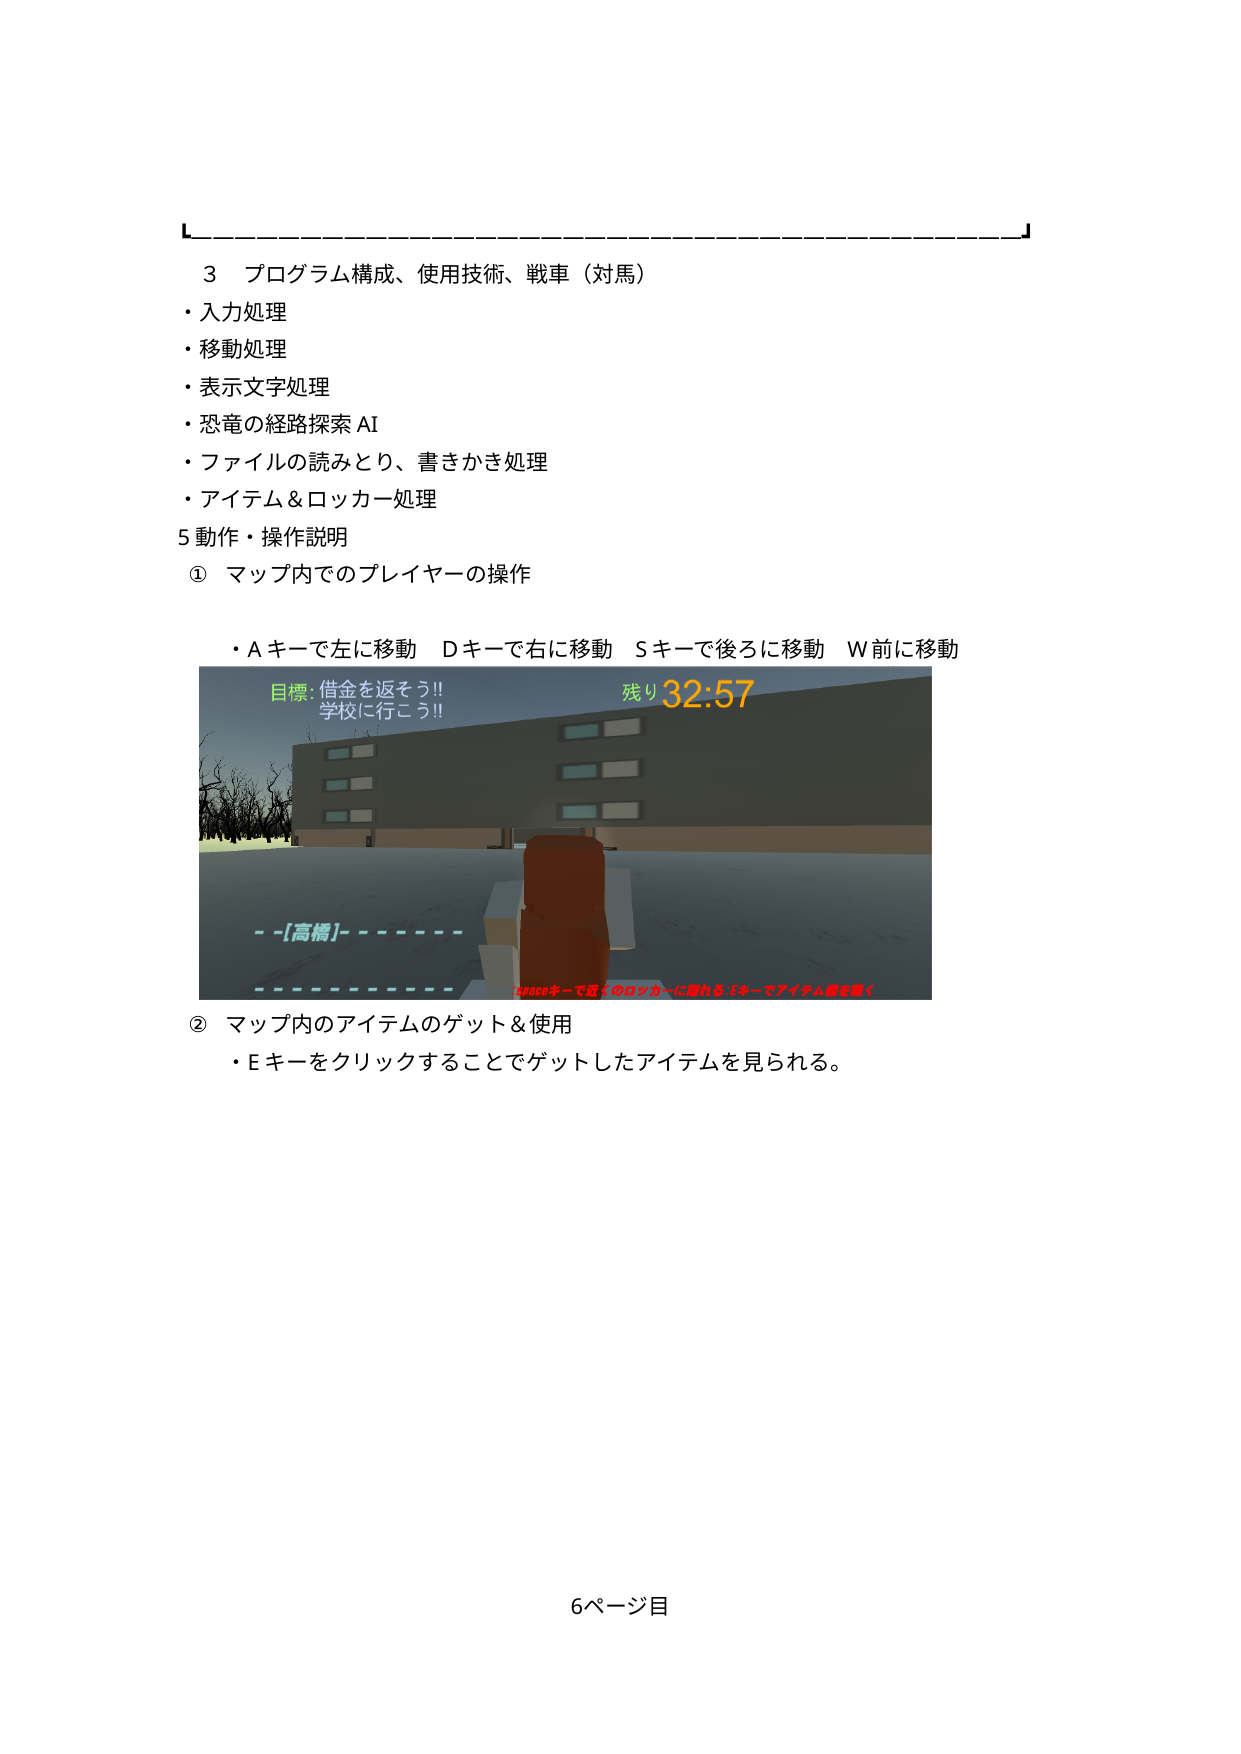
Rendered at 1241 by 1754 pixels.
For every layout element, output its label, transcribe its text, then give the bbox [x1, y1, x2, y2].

list マップ内のアイテムのゲット＆使用 [188, 1004, 1063, 1042]
list マップ内でのプレイヤーの操作 [188, 554, 1063, 592]
text ┗――――――――――――――――――――――――――――――――――――――┛ [177, 217, 1063, 254]
list ・Aキーで左に移動 Ｄキーで右に移動 Sキーで後ろに移動 W前に移動 [226, 629, 1063, 667]
text ３ プログラム構成、使用技術、戦車（対馬） [177, 254, 1063, 292]
text ・表示文字処理 [177, 367, 1063, 404]
text ・アイテム＆ロッカー処理 [177, 479, 1063, 517]
text ・恐竜の経路探索AI [177, 404, 1063, 442]
picture [199, 666, 932, 1000]
text ・移動処理 [177, 329, 1063, 367]
text 5 動作・操作説明 [177, 517, 1063, 554]
text ・ファイルの読みとり、書きかき処理 [177, 442, 1063, 479]
text ・入力処理 [177, 292, 1063, 329]
list ・Eキーをクリックすることでゲットしたアイテムを見られる。 [226, 1042, 1063, 1079]
